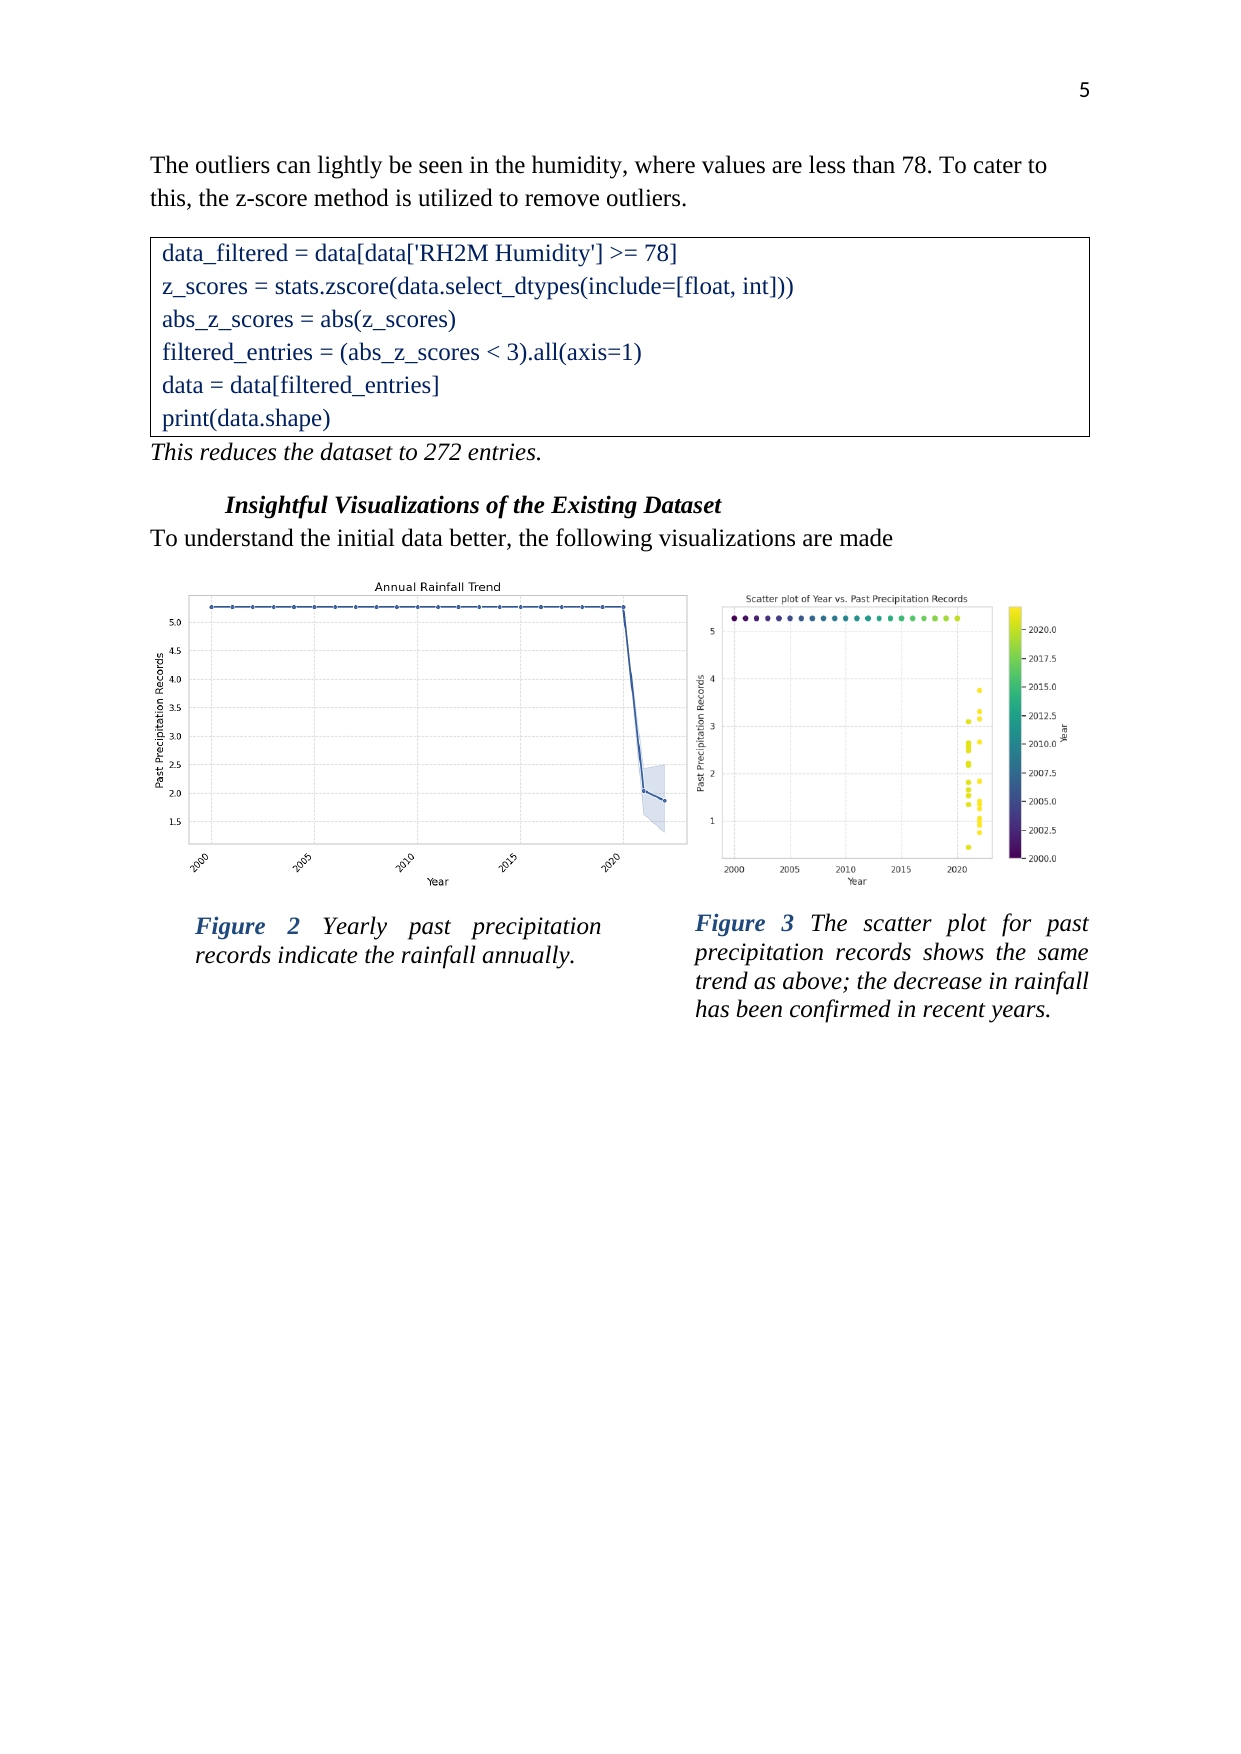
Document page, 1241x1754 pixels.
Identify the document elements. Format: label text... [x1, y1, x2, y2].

text This reduces the dataset to 272 entries. [150, 437, 1090, 465]
picture [150, 577, 1075, 892]
text To understand the initial data better, the following visualizations are made [150, 523, 1090, 552]
subtitle Insightful Visualizations of the Existing Dataset [225, 491, 1090, 519]
table_header data_filtered = data[data['RH2M Humidity'] >= 78] z_scores = stats.zscore(data.select_dtypes(include=[float, int])) abs_z_scores = abs(z_scores) filtered_entries = (abs_z_scores < 3).all(axis=1) data = data[filtered_entries] print(data.shape) [151, 238, 1089, 436]
text The outliers can lightly be seen in the humidity, where values are less than 78. To cater to this, the z-score method is utilized to remove outliers. [150, 150, 1090, 212]
